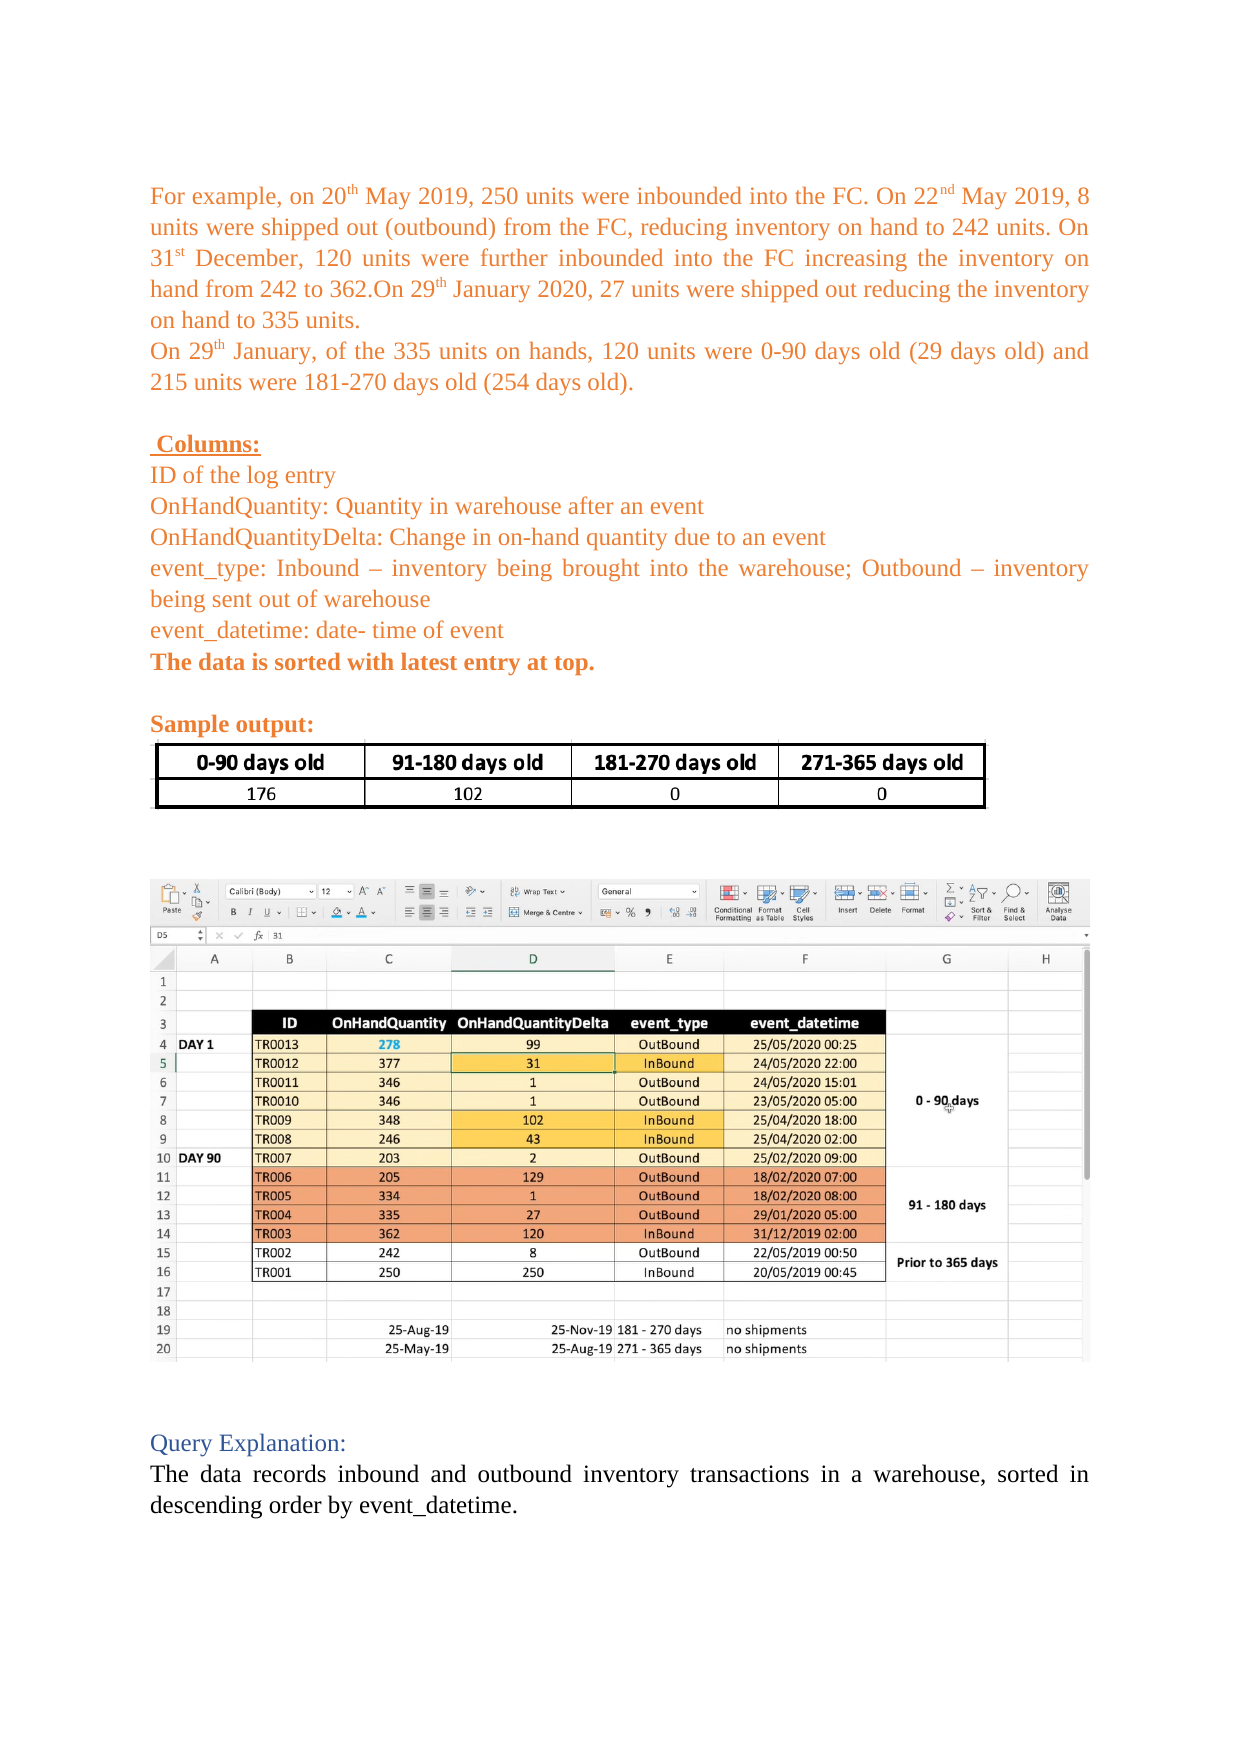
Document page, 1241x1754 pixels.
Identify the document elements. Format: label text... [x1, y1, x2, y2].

text event_type: Inbound – inventory being brought into the warehouse; Outbound – inventory being sent out of warehouse [150, 553, 1090, 613]
text ID of the log entry [150, 460, 1090, 489]
text The data records inbound and outbound inventory transactions in a warehouse, sorted in descending order by event_datetime. [150, 1459, 1090, 1519]
text For example, on 20th May 2019, 250 units were inbounded into the FC. On 22nd May 2019, 8 units were shipped out (outbound) from the FC, reducing inventory on hand to 242 units. On 31st December, 120 units were further inbounded into the FC increasing the inventory on hand from 242 to 362.On 29th January 2020, 27 units were shipped out reducing the inventory on hand to 335 units. [150, 181, 1090, 334]
text OnHandQuantity: Quantity in warehouse after an event [150, 491, 1090, 520]
text Sample output: [150, 709, 1090, 737]
subtitle Query Explanation: [150, 1428, 1090, 1457]
text OnHandQuantityDelta: Change in on-hand quantity due to an event [150, 522, 1090, 551]
picture [150, 879, 1091, 1362]
text The data is sorted with latest entry at top. [150, 647, 1090, 675]
text On 29th January, of the 335 units on hands, 120 units were 0-90 days old (29 days old) and 215 units were 181-270 days old (254 days old). [150, 336, 1090, 396]
picture [150, 739, 989, 810]
text event_datetime: date- time of event [150, 616, 1090, 644]
text Columns: [150, 429, 1090, 458]
